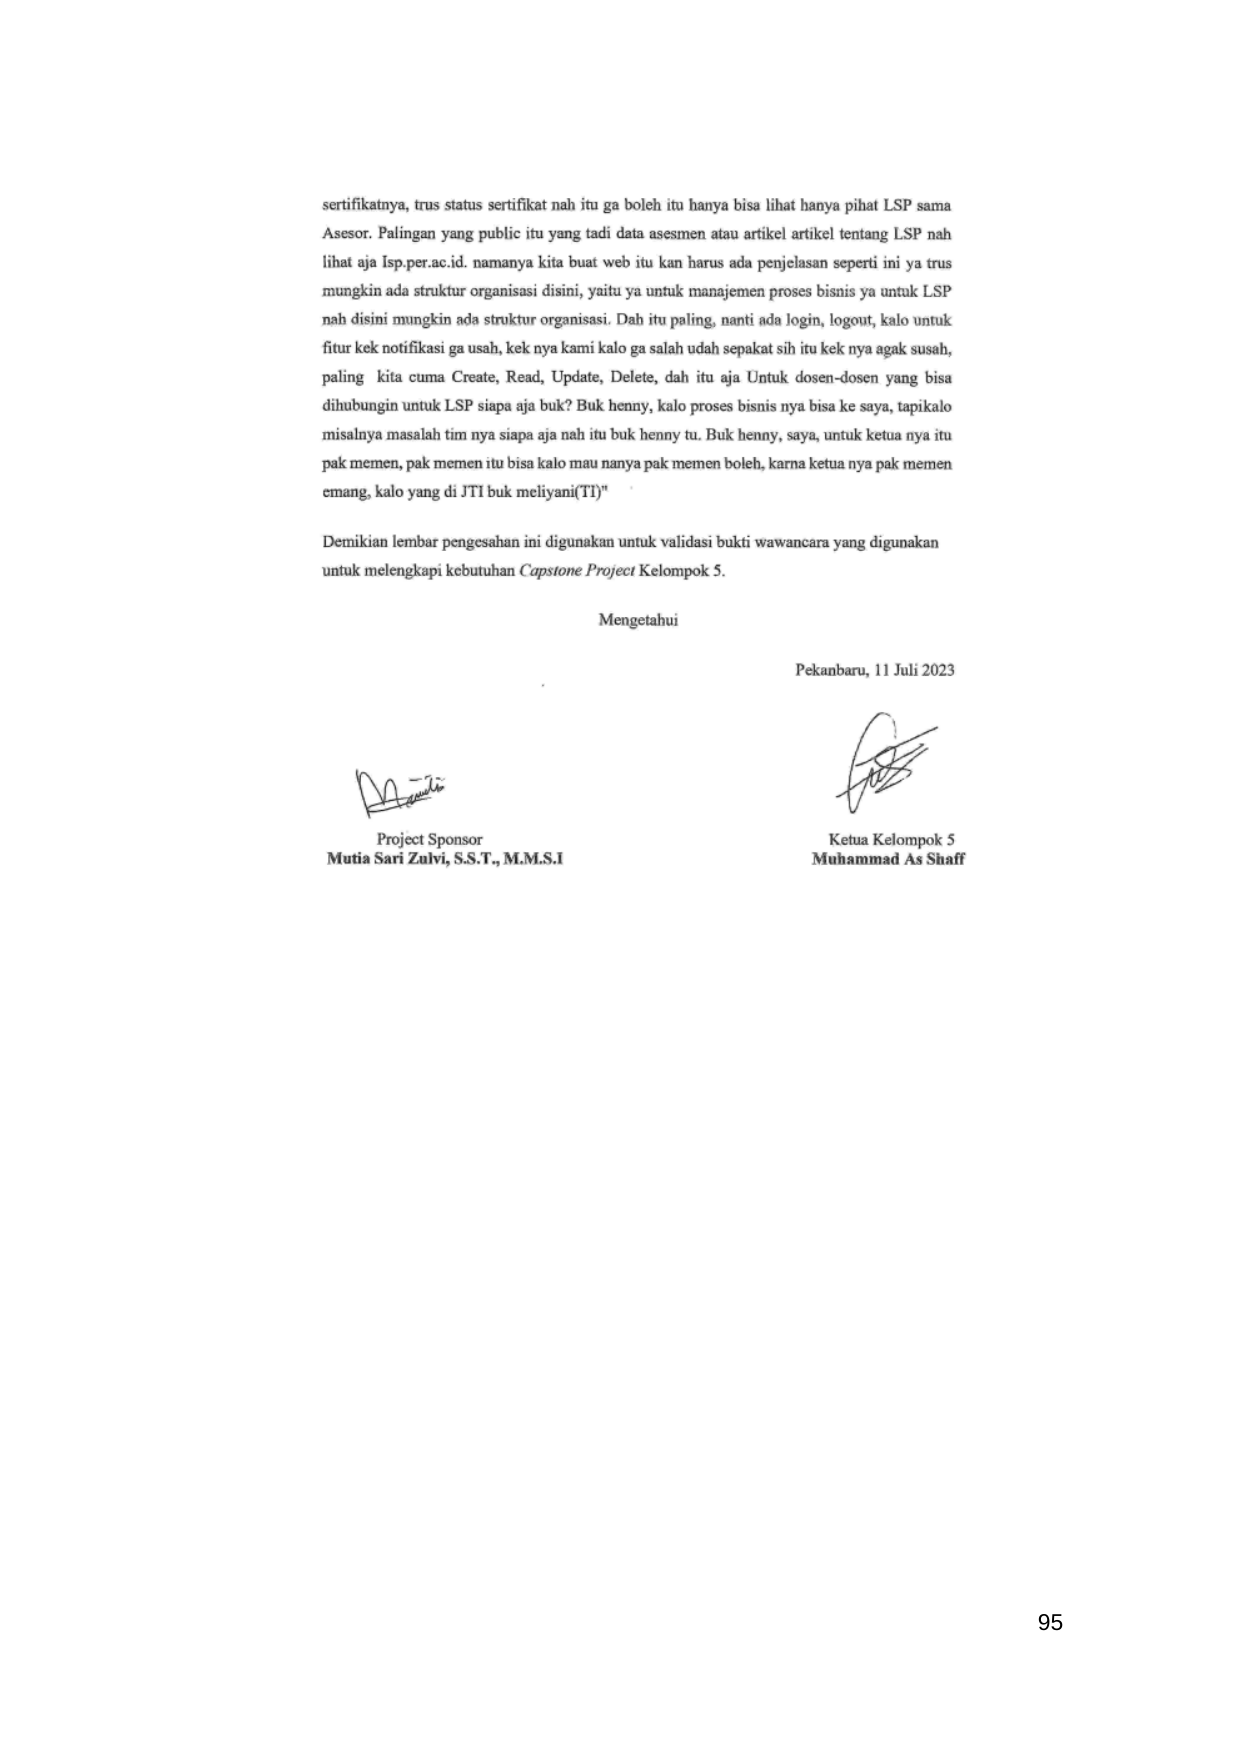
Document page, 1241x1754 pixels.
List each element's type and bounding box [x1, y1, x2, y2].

picture [311, 177, 999, 980]
